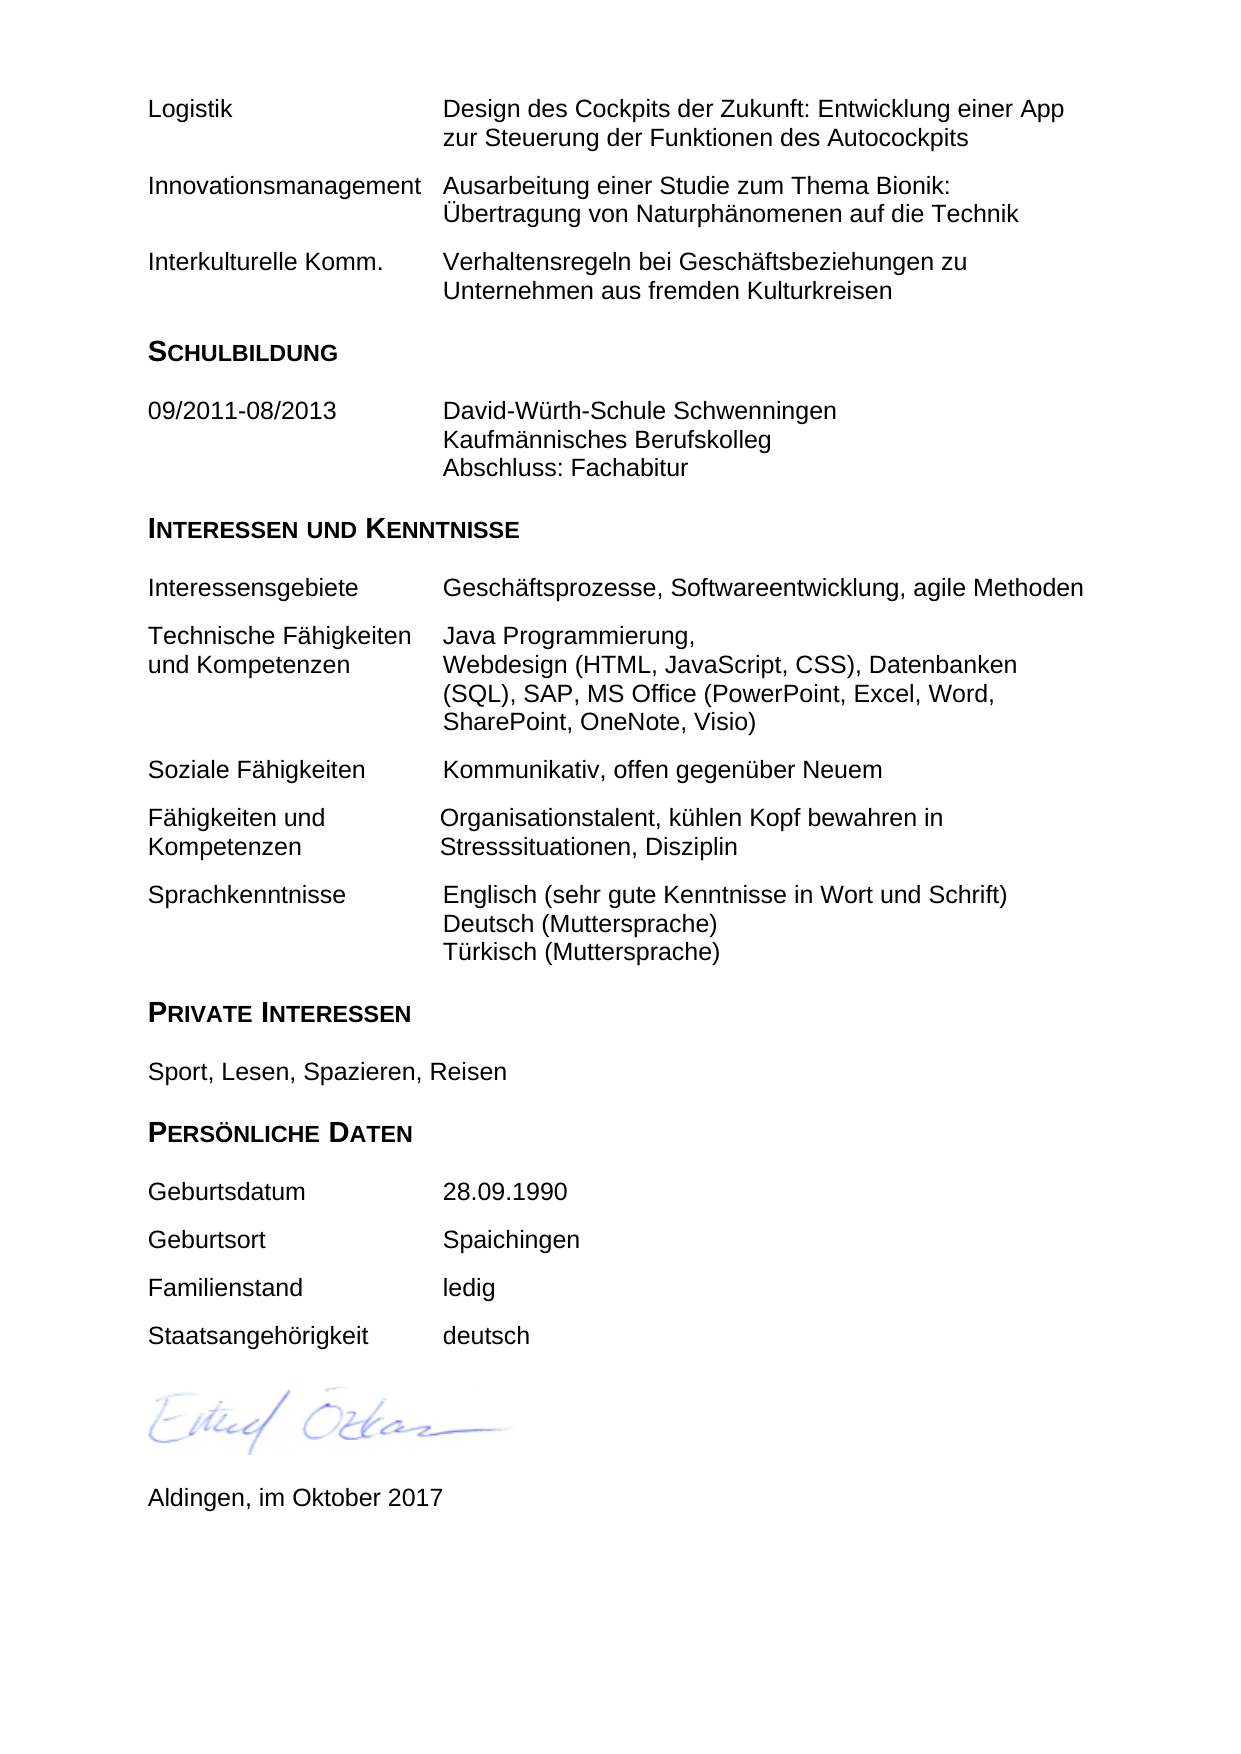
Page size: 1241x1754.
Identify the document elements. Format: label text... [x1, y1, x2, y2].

text Familienstand ledig [148, 1273, 1093, 1302]
text Aldingen, im Oktober 2017 [148, 1483, 1093, 1512]
text zur Steuerung der Funktionen des Autocockpits [443, 123, 1093, 152]
subtitle Sport, Lesen, Spazieren, Reisen [148, 1057, 827, 1086]
table_header Fähigkeiten und Kompetenzen [136, 803, 428, 861]
table_header Organisationstalent, kühlen Kopf bewahren in Stresssituationen, Disziplin [428, 803, 1096, 861]
text Sprachkenntnisse Englisch (sehr gute Kenntnisse in Wort und Schrift) [148, 880, 1093, 909]
text Staatsangehörigkeit deutsch [148, 1321, 1093, 1349]
text Unternehmen aus fremden Kulturkreisen [148, 276, 1093, 305]
subtitle Persönliche Daten [148, 1115, 827, 1148]
text Technische Fähigkeiten Java Programmierung, [148, 621, 1093, 650]
text Türkisch (Muttersprache) [148, 937, 1093, 966]
picture [147, 1378, 529, 1455]
subtitle Private Interessen [148, 995, 1093, 1028]
text Kaufmännisches Berufskolleg [148, 425, 1093, 453]
text Übertragung von Naturphänomenen auf die Technik [148, 199, 1093, 228]
text 09/2011-08/2013 David-Würth-Schule Schwenningen [148, 396, 1093, 425]
text Interkulturelle Komm. Verhaltensregeln bei Geschäftsbeziehungen zu [148, 247, 1093, 276]
text Interessensgebiete Geschäftsprozesse, Softwareentwicklung, agile Methoden [148, 573, 1093, 602]
text Geburtsdatum 28.09.1990 [148, 1177, 1093, 1206]
text Soziale Fähigkeiten Kommunikativ, offen gegenüber Neuem [148, 755, 1093, 784]
text Innovationsmanagement Ausarbeitung einer Studie zum Thema Bionik: [148, 171, 1093, 199]
text Abschluss: Fachabitur [148, 453, 1093, 482]
text und Kompetenzen Webdesign (HTML, JavaScript, CSS), Datenbanken (SQL), SAP, MS Office (PowerPoint, Excel, Word, SharePoint, OneNote, Visio) [148, 650, 1093, 736]
subtitle Schulbildung [148, 334, 1093, 367]
text Deutsch (Muttersprache) [148, 909, 1093, 937]
subtitle Interessen und Kenntnisse [148, 511, 1093, 544]
text Geburtsort Spaichingen [148, 1225, 1093, 1254]
text Logistik Design des Cockpits der Zukunft: Entwicklung einer App [148, 94, 1093, 123]
